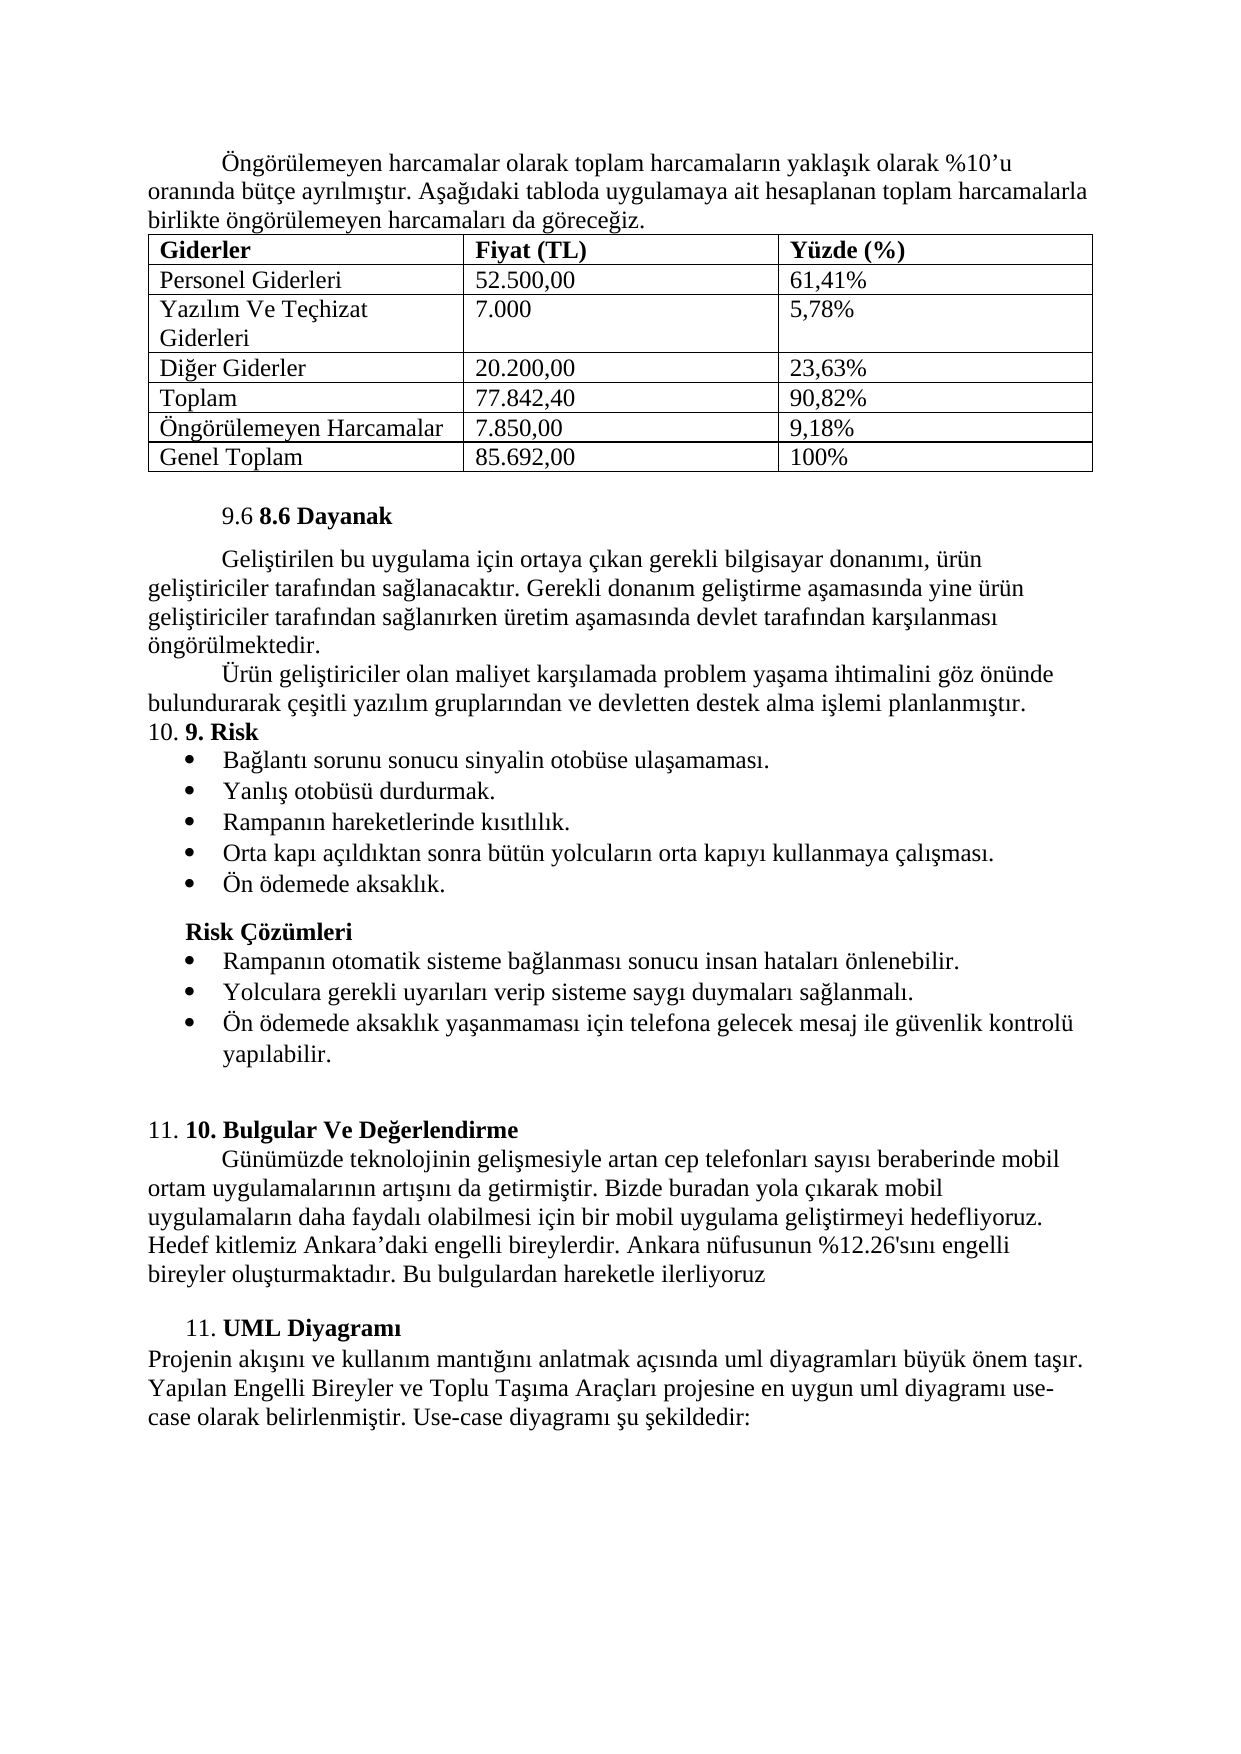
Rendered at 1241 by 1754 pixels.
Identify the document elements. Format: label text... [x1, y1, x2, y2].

table_cell 85.692,00 [464, 443, 778, 471]
table_cell 9,18% [779, 413, 1092, 441]
text Risk Çözümleri [148, 917, 1093, 946]
list Rampanın hareketlerinde kısıtlılık. [185, 807, 1093, 836]
list Yanlış otobüsü durdurmak. [185, 776, 1093, 805]
table_header Giderler [149, 235, 463, 264]
list Ön ödemede aksaklık. [185, 869, 1093, 898]
table_cell 7.850,00 [464, 413, 778, 441]
table_cell Öngörülemeyen Harcamalar [149, 413, 463, 441]
table_cell Genel Toplam [149, 443, 463, 471]
subtitle 8.6 Dayanak [222, 501, 1093, 530]
table_cell Toplam [149, 383, 463, 412]
subtitle 10. Bulgular Ve Değerlendirme [148, 1116, 1093, 1144]
text Geliştirilen bu uygulama için ortaya çıkan gerekli bilgisayar donanımı, ürün geliştiriciler tarafından sağlanacaktır. Gerekli donanım geliştirme aşamasında yine ürün geliştiriciler tarafından sağlanırken üretim aşamasında devlet tarafından karşılanması öngörülmektedir. [148, 544, 1093, 659]
table_cell Personel Giderleri [149, 265, 463, 293]
list Bağlantı sorunu sonucu sinyalin otobüse ulaşamaması. [185, 745, 1093, 774]
table_cell 23,63% [779, 353, 1092, 382]
table_cell Yazılım Ve Teçhizat Giderleri [149, 295, 463, 352]
text Günümüzde teknolojinin gelişmesiyle artan cep telefonları sayısı beraberinde mobil ortam uygulamalarının artışını da getirmiştir. Bizde buradan yola çıkarak mobil uygulamaların daha faydalı olabilmesi için bir mobil uygulama geliştirmeyi hedefliyoruz. Hedef kitlemiz Ankara’daki engelli bireylerdir. Ankara nüfusunun %12.26'sını engelli bireyler oluşturmaktadır. Bu bulgulardan hareketle ilerliyoruz [148, 1144, 1093, 1288]
table_cell 100% [779, 443, 1092, 471]
table_cell 52.500,00 [464, 265, 778, 293]
subtitle UML Diyagramı [185, 1313, 1093, 1342]
table_cell 20.200,00 [464, 353, 778, 382]
table_cell 61,41% [779, 265, 1092, 293]
table_cell 90,82% [779, 383, 1092, 412]
list Yolculara gerekli uyarıları verip sisteme saygı duymaları sağlanmalı. [185, 977, 1093, 1006]
table_cell 77.842,40 [464, 383, 778, 412]
table_cell Diğer Giderler [149, 353, 463, 382]
table_header Fiyat (TL) [464, 235, 778, 264]
text Projenin akışını ve kullanım mantığını anlatmak açısında uml diyagramları büyük önem taşır. Yapılan Engelli Bireyler ve Toplu Taşıma Araçları projesine en uygun uml diyagramı use-case olarak belirlenmiştir. Use-case diyagramı şu şekildedir: [148, 1344, 1093, 1430]
table_cell 7.000 [464, 295, 778, 352]
table_cell 5,78% [779, 295, 1092, 352]
text Ürün geliştiriciler olan maliyet karşılamada problem yaşama ihtimalini göz önünde bulundurarak çeşitli yazılım gruplarından ve devletten destek alma işlemi planlanmıştır. [148, 659, 1093, 717]
subtitle 9. Risk [148, 717, 1093, 745]
list Rampanın otomatik sisteme bağlanması sonucu insan hataları önlenebilir. [185, 946, 1093, 975]
table_header Yüzde (%) [779, 235, 1092, 264]
list Ön ödemede aksaklık yaşanmaması için telefona gelecek mesaj ile güvenlik kontrolü yapılabilir. [185, 1008, 1093, 1068]
text Öngörülemeyen harcamalar olarak toplam harcamaların yaklaşık olarak %10’u oranında bütçe ayrılmıştır. Aşağıdaki tabloda uygulamaya ait hesaplanan toplam harcamalarla birlikte öngörülemeyen harcamaları da göreceğiz. [148, 148, 1093, 234]
list Orta kapı açıldıktan sonra bütün yolcuların orta kapıyı kullanmaya çalışması. [185, 838, 1093, 867]
